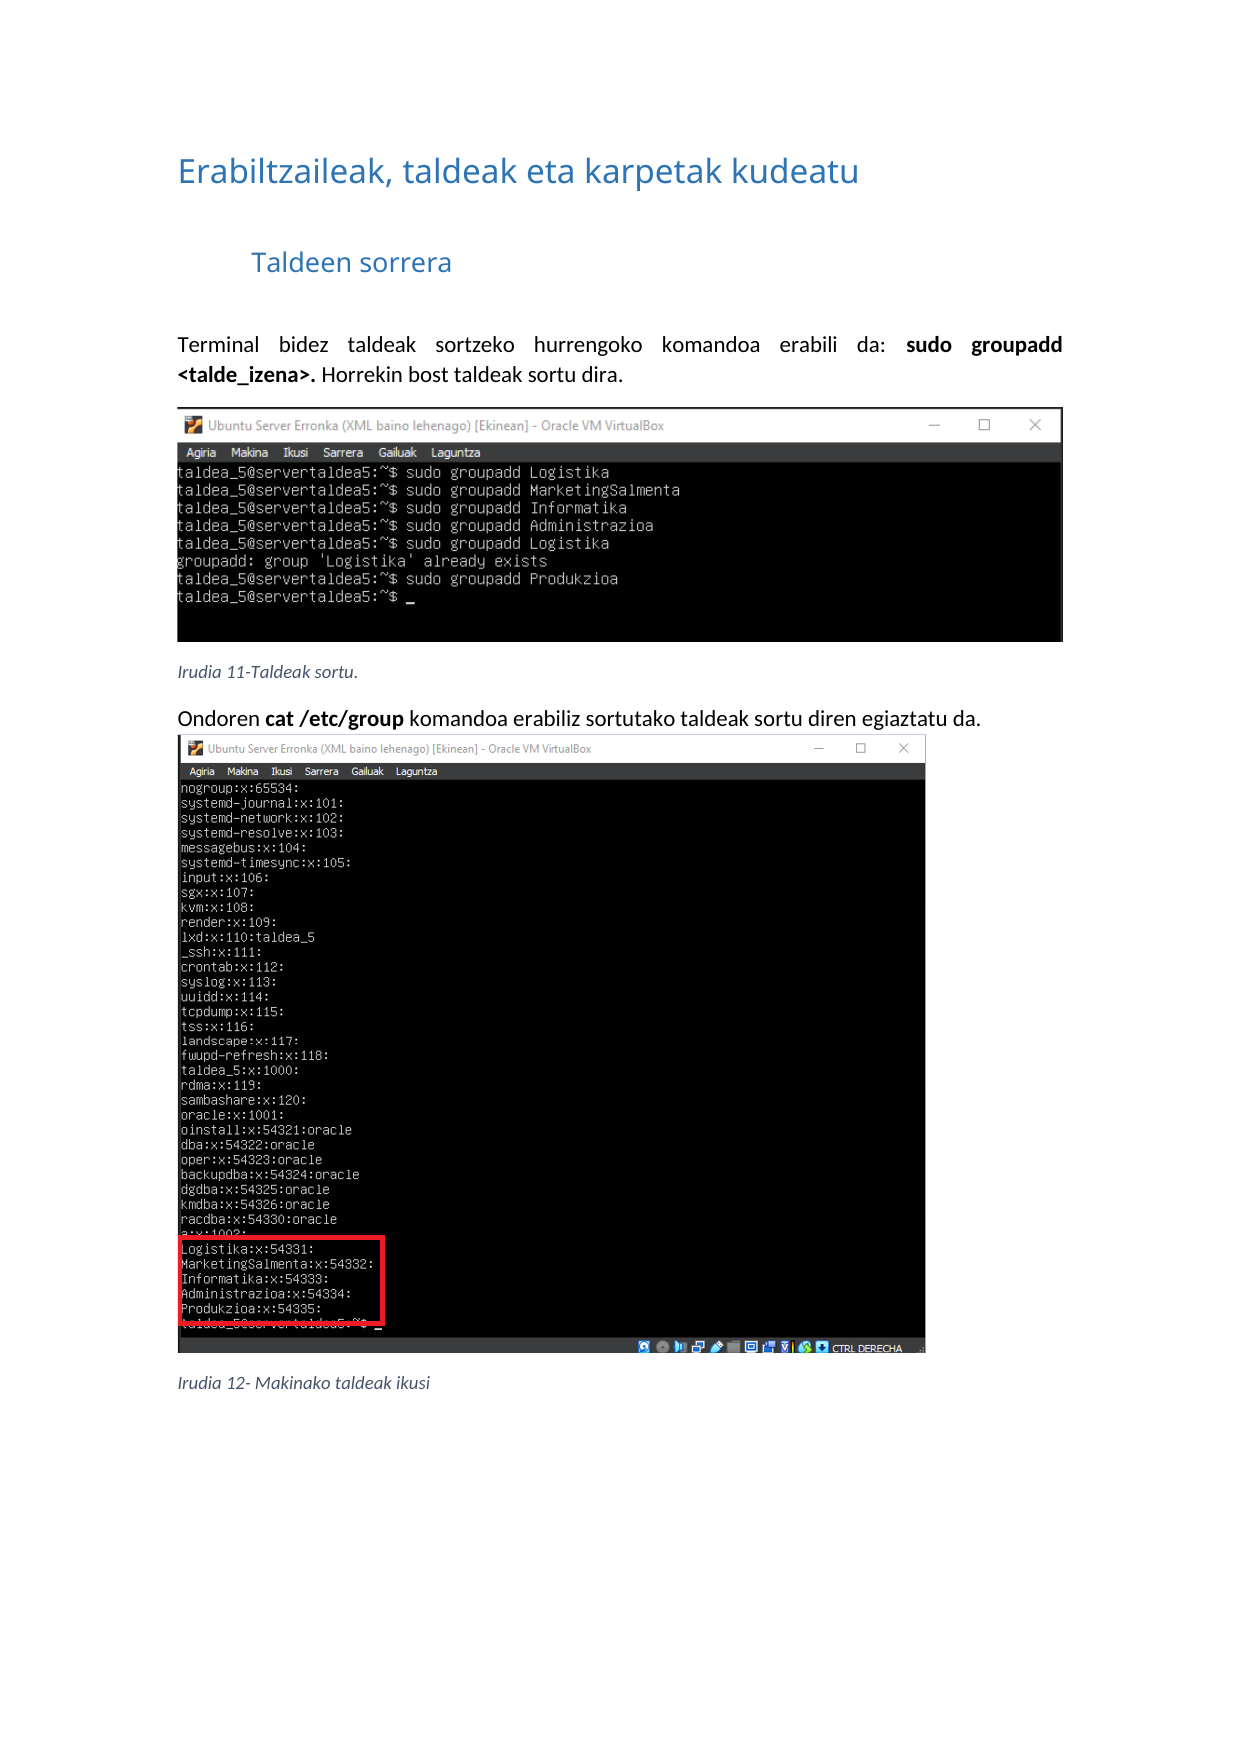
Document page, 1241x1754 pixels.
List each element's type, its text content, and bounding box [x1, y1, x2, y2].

text Irudia 12- Makinako taldeak ikusi [177, 1371, 1063, 1394]
text Irudia 11-Taldeak sortu. [177, 660, 1063, 683]
picture [177, 407, 1063, 642]
subtitle Erabiltzaileak, taldeak eta karpetak kudeatu [177, 148, 1063, 193]
subtitle Taldeen sorrera [177, 243, 1063, 280]
picture [177, 734, 927, 1353]
text Terminal bidez taldeak sortzeko hurrengoko komandoa erabili da: sudo groupadd <talde_izena>. Horrekin bost taldeak sortu dira. [177, 330, 1063, 388]
